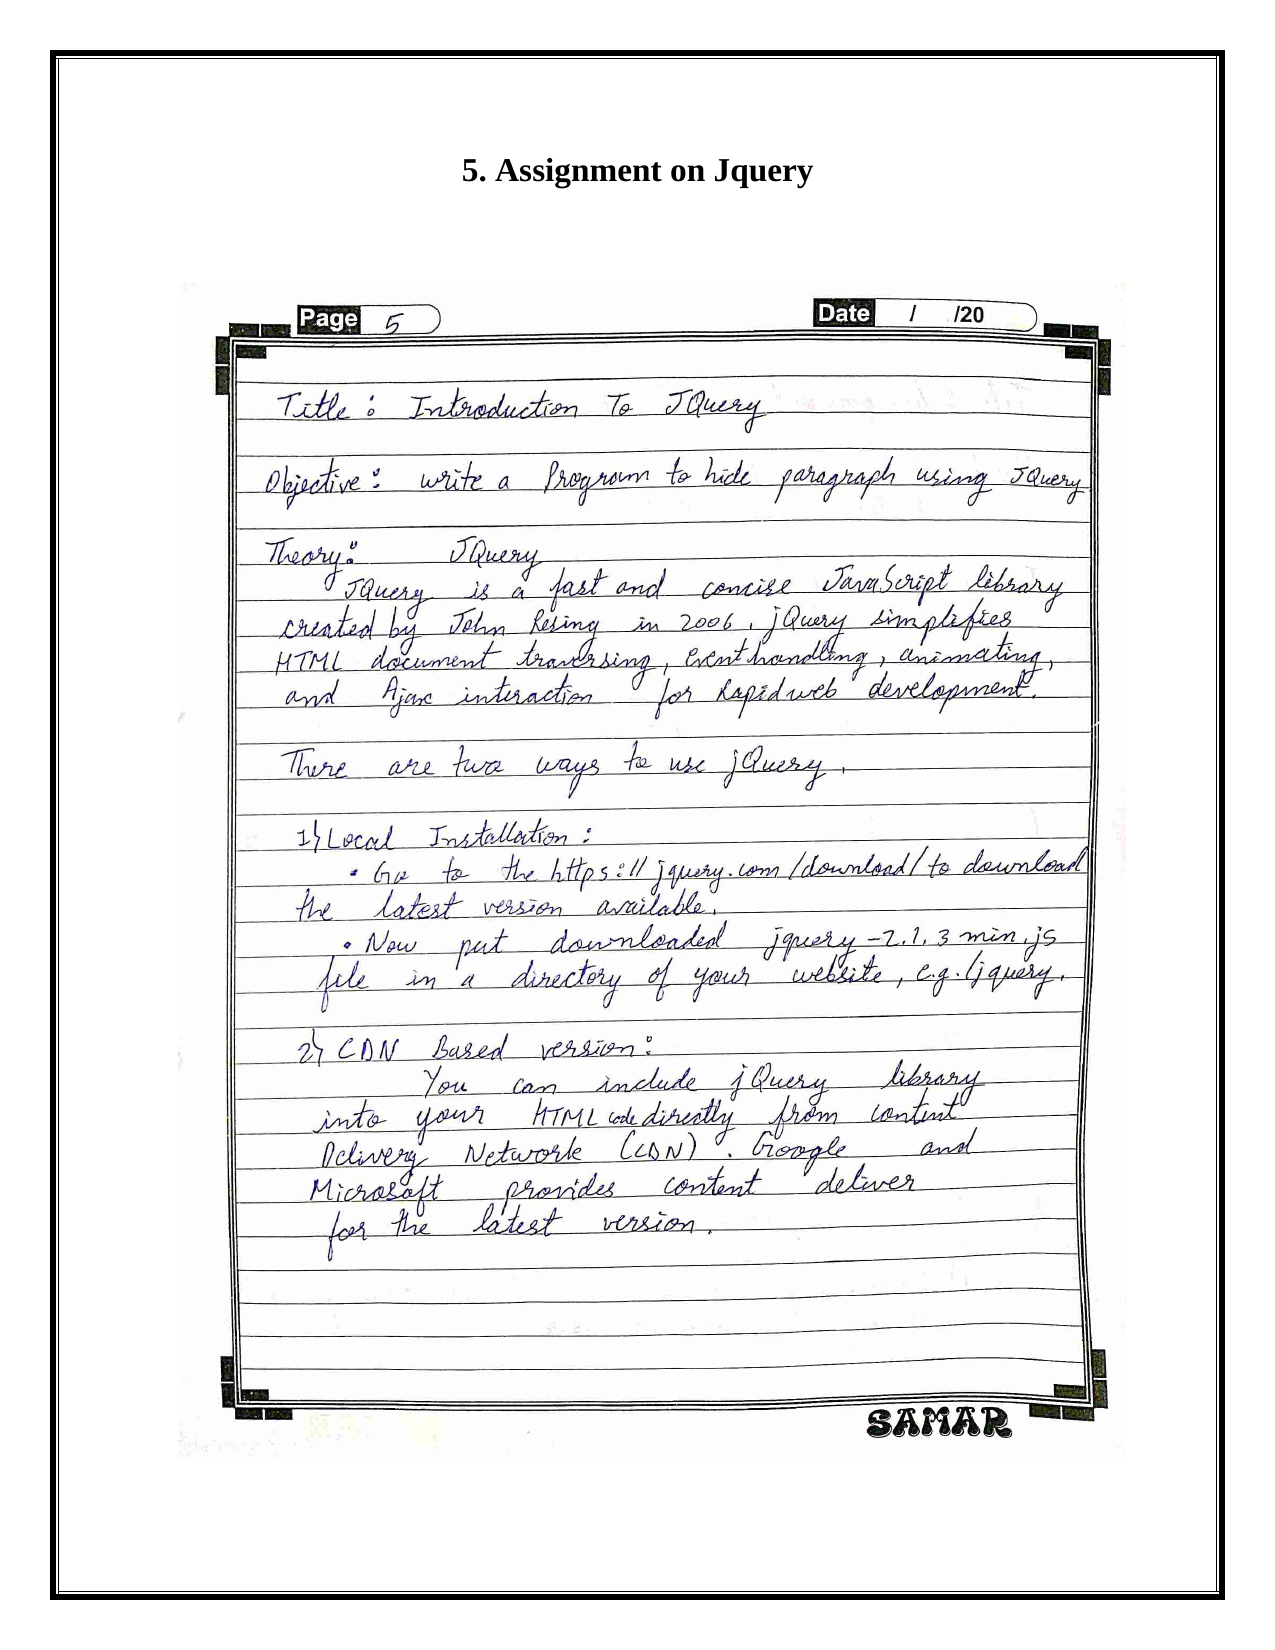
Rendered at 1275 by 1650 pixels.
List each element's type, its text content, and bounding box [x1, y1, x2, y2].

picture [178, 282, 1126, 1457]
text 5. Assignment on Jquery [150, 150, 1125, 188]
